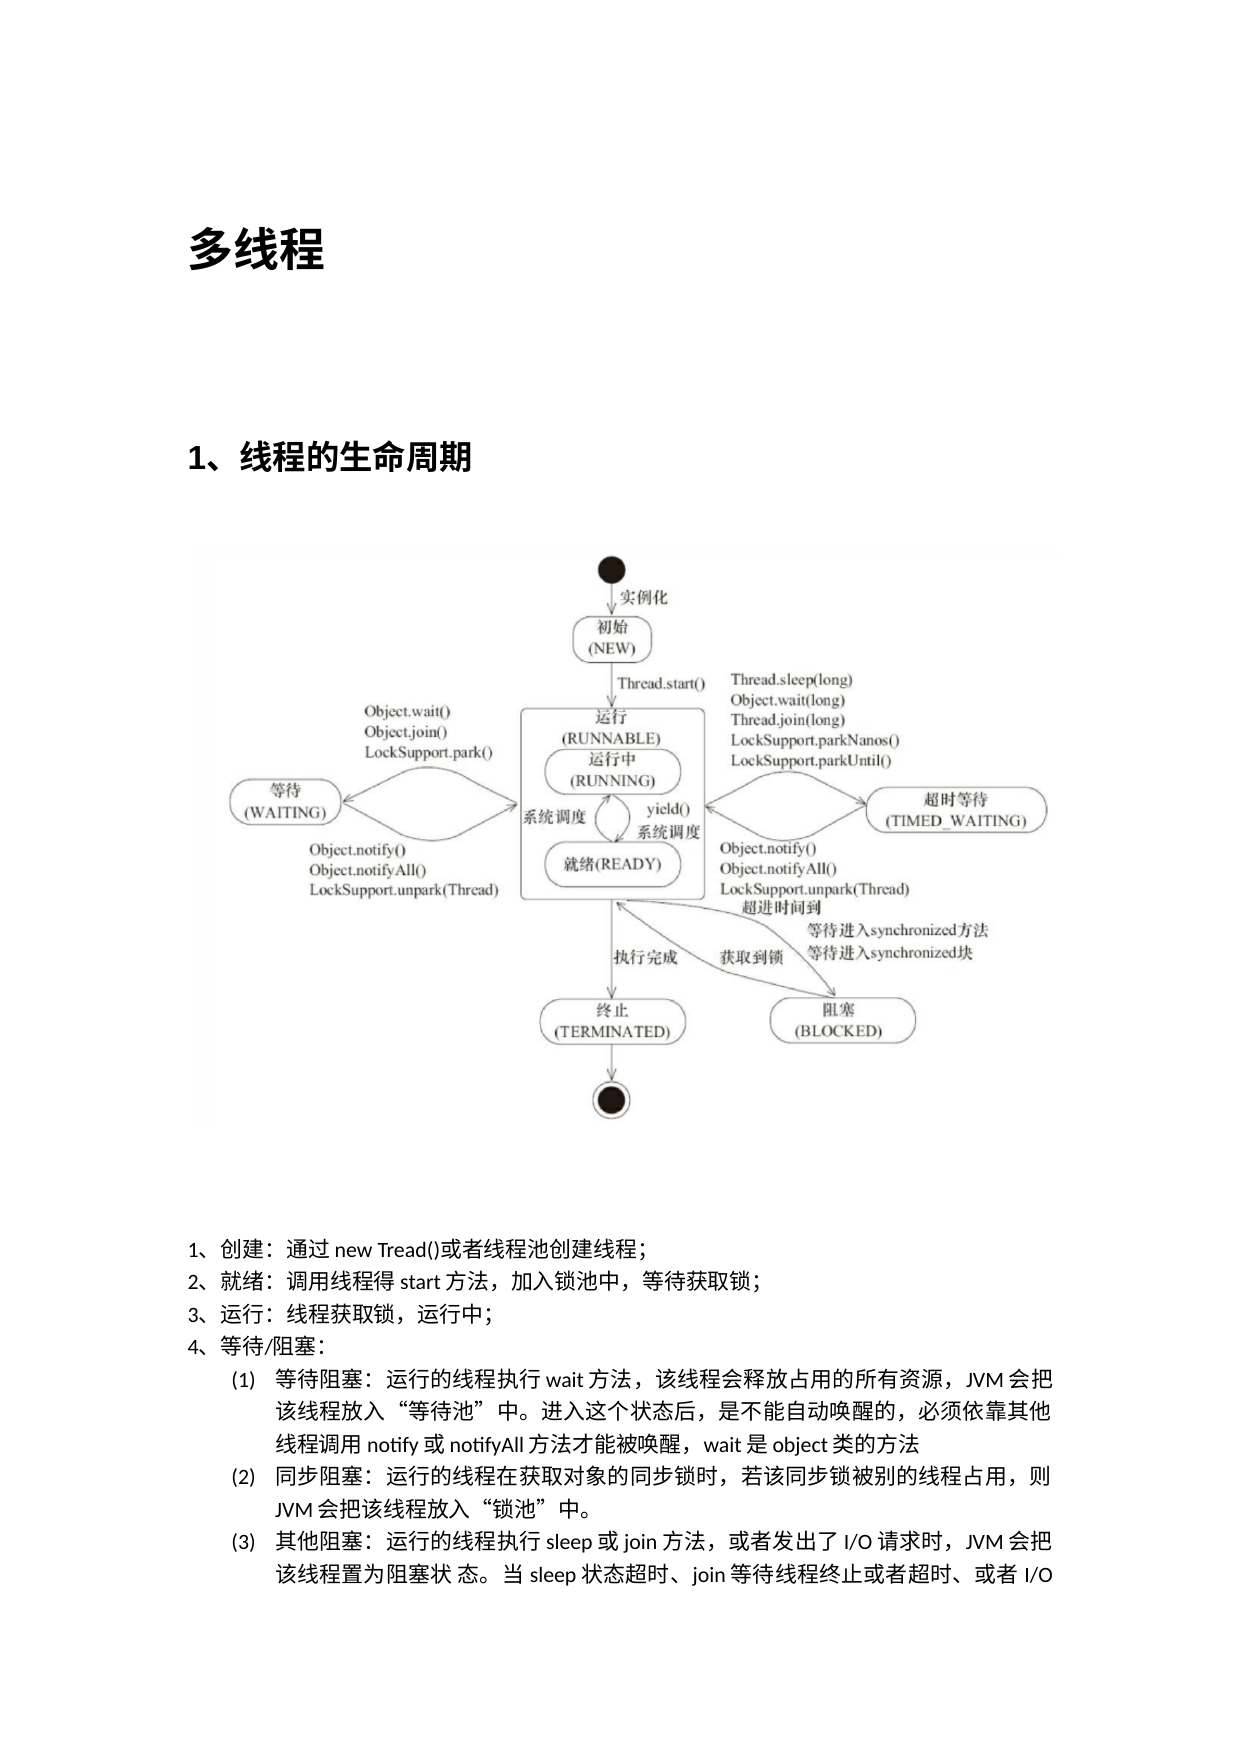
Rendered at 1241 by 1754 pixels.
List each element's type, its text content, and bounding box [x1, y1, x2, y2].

list 等待阻塞：运行的线程执行wait方法，该线程会释放占用的所有资源，JVM会把该线程放入“等待池”中。进入这个状态后，是不能自动唤醒的，必须依靠其他线程调用notify或notifyAll方法才能被唤醒，wait是object类的方法 [231, 1361, 1053, 1459]
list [231, 1524, 1053, 1589]
subtitle 1、线程的生命周期 [187, 422, 1053, 487]
list 同步阻塞：运行的线程在获取对象的同步锁时，若该同步锁被别的线程占用，则JVM会把该线程放入“锁池”中。 [231, 1459, 1053, 1524]
subtitle 多线程 [187, 197, 1053, 295]
list 创建：通过new Tread()或者线程池创建线程； [187, 1231, 1053, 1264]
list 等待/阻塞： [187, 1329, 1053, 1361]
list 就绪：调用线程得start方法，加入锁池中，等待获取锁； [187, 1264, 1053, 1296]
picture [194, 549, 1059, 1126]
list 运行：线程获取锁，运行中； [187, 1296, 1053, 1329]
